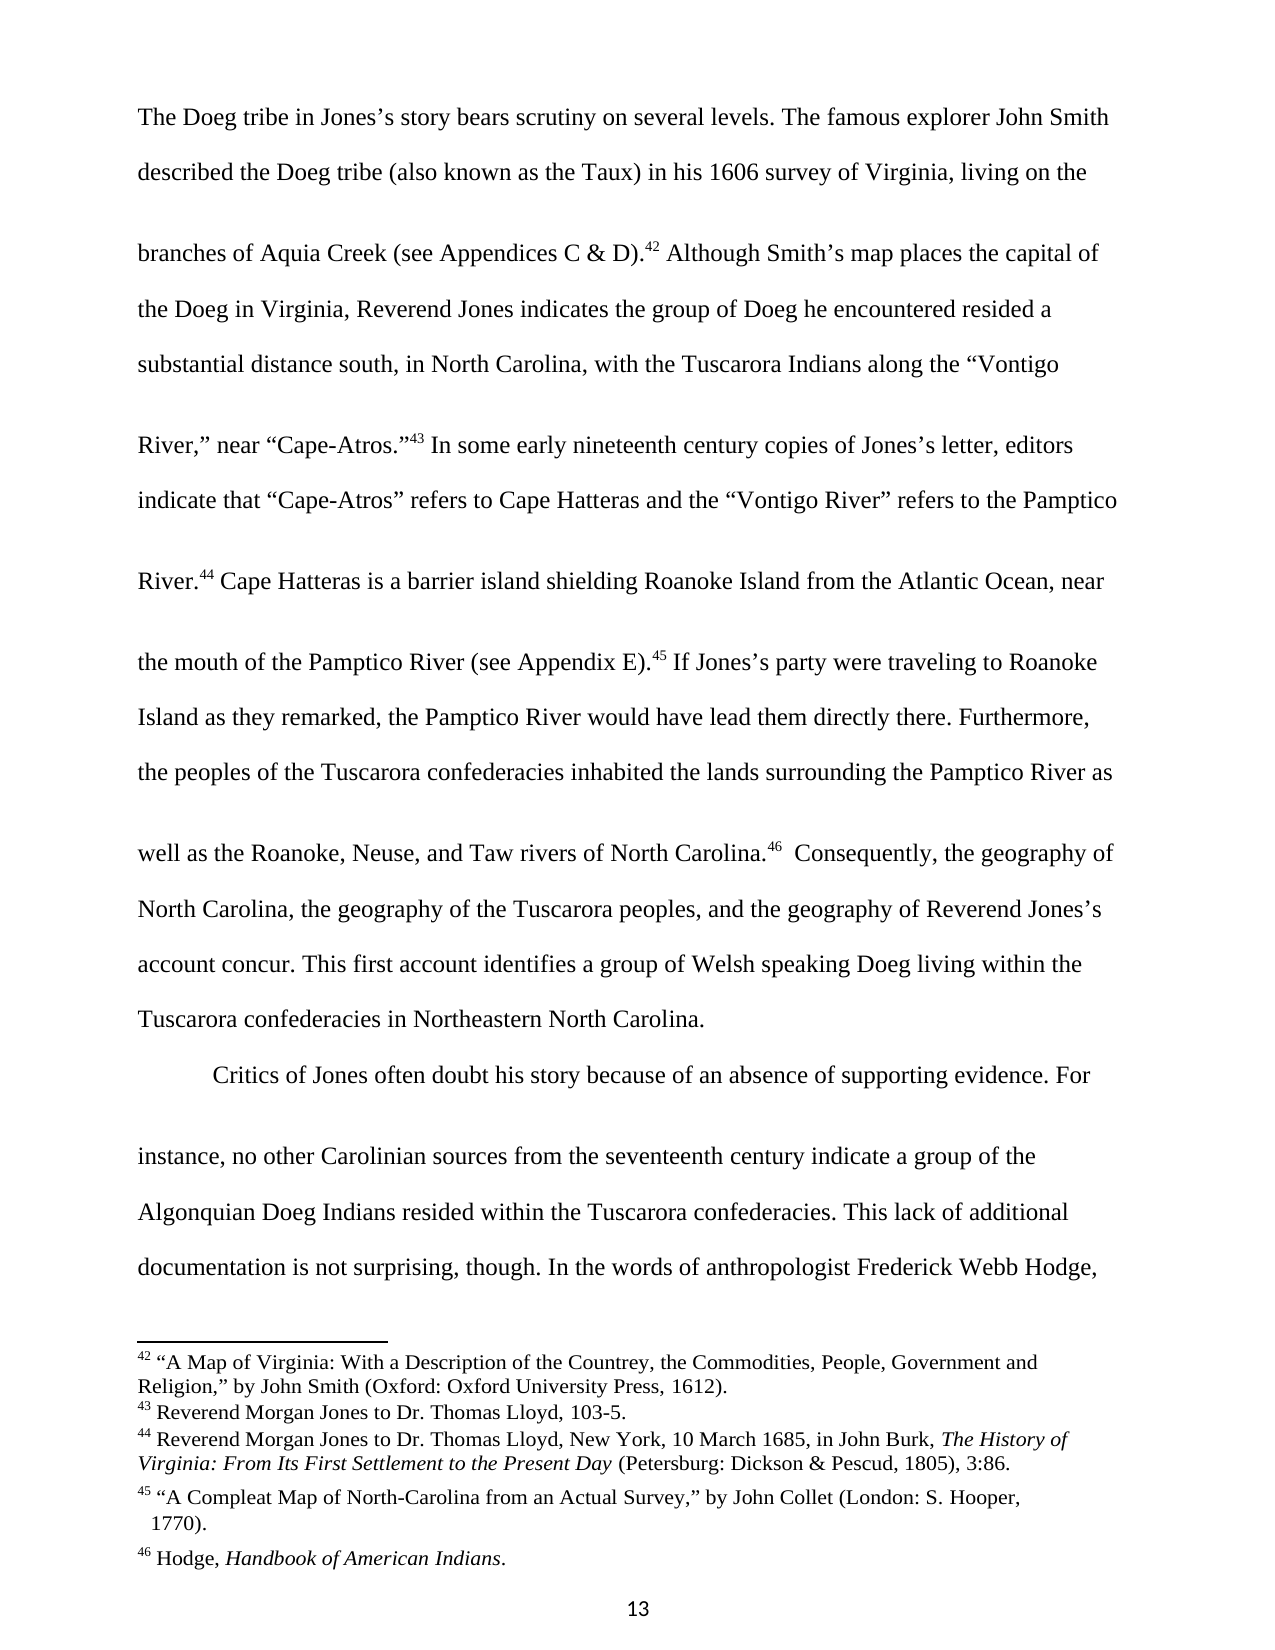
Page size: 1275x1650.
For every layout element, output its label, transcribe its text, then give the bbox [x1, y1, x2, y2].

text The Doeg tribe in Jones’s story bears scrutiny on several levels. The famous explorer John Smith described the Doeg tribe (also known as the Taux) in his 1606 survey of Virginia, living on the branches of Aquia Creek (see Appendices C & D). Although Smith’s map places the capital of the Doeg in Virginia, Reverend Jones indicates the group of Doeg he encountered resided a substantial distance south, in North Carolina, with the Tuscarora Indians along the “Vontigo River,” near “Cape-Atros.” In some early nineteenth century copies of Jones’s letter, editors indicate that “Cape-Atros” refers to Cape Hatteras and the “Vontigo River” refers to the Pamptico River. Cape Hatteras is a barrier island shielding Roanoke Island from the Atlantic Ocean, near the mouth of the Pamptico River (see Appendix E). If Jones’s party were traveling to Roanoke Island as they remarked, the Pamptico River would have lead them directly there. Furthermore, the peoples of the Tuscarora confederacies inhabited the lands surrounding the Pamptico River as well as the Roanoke, Neuse, and Taw rivers of North Carolina. Consequently, the geography of North Carolina, the geography of the Tuscarora peoples, and the geography of Reverend Jones’s account concur. This first account identifies a group of Welsh speaking Doeg living within the Tuscarora confederacies in Northeastern North Carolina. [137, 102, 1124, 1033]
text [137, 1060, 1124, 1281]
